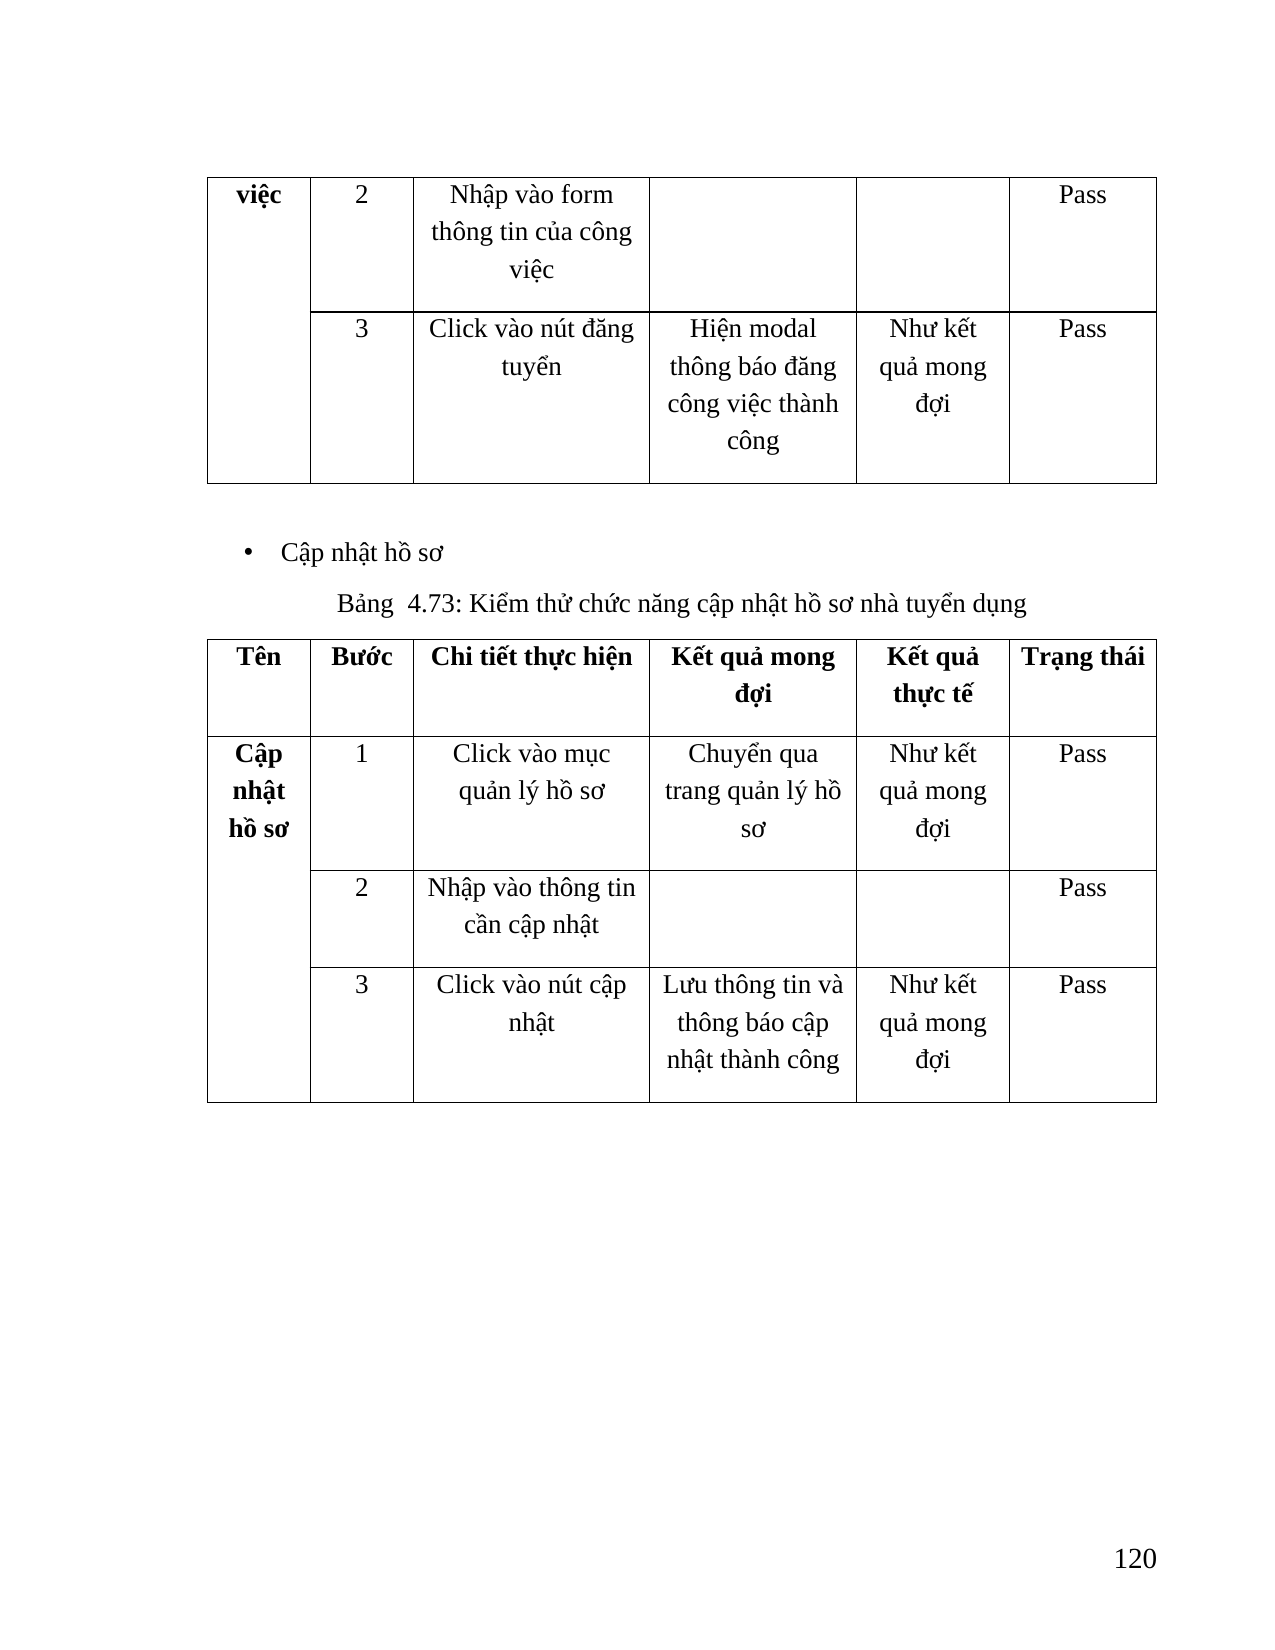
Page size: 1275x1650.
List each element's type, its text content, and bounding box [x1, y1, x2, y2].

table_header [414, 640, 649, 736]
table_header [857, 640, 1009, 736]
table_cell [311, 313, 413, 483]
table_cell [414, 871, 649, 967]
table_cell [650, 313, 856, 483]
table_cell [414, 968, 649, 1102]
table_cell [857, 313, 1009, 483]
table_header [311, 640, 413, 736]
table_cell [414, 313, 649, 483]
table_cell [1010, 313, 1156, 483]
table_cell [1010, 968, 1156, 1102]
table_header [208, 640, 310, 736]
list Cập nhật hồ sơ [243, 534, 1157, 568]
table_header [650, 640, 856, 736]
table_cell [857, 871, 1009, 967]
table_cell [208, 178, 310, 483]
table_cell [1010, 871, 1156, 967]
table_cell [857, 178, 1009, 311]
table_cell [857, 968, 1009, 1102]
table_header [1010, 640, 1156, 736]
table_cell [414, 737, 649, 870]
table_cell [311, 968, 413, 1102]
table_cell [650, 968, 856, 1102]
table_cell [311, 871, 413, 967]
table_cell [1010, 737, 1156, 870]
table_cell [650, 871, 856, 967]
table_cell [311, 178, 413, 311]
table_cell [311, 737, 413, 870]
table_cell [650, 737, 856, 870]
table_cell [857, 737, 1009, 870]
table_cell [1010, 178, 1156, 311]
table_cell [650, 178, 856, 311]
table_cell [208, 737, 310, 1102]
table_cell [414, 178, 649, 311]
